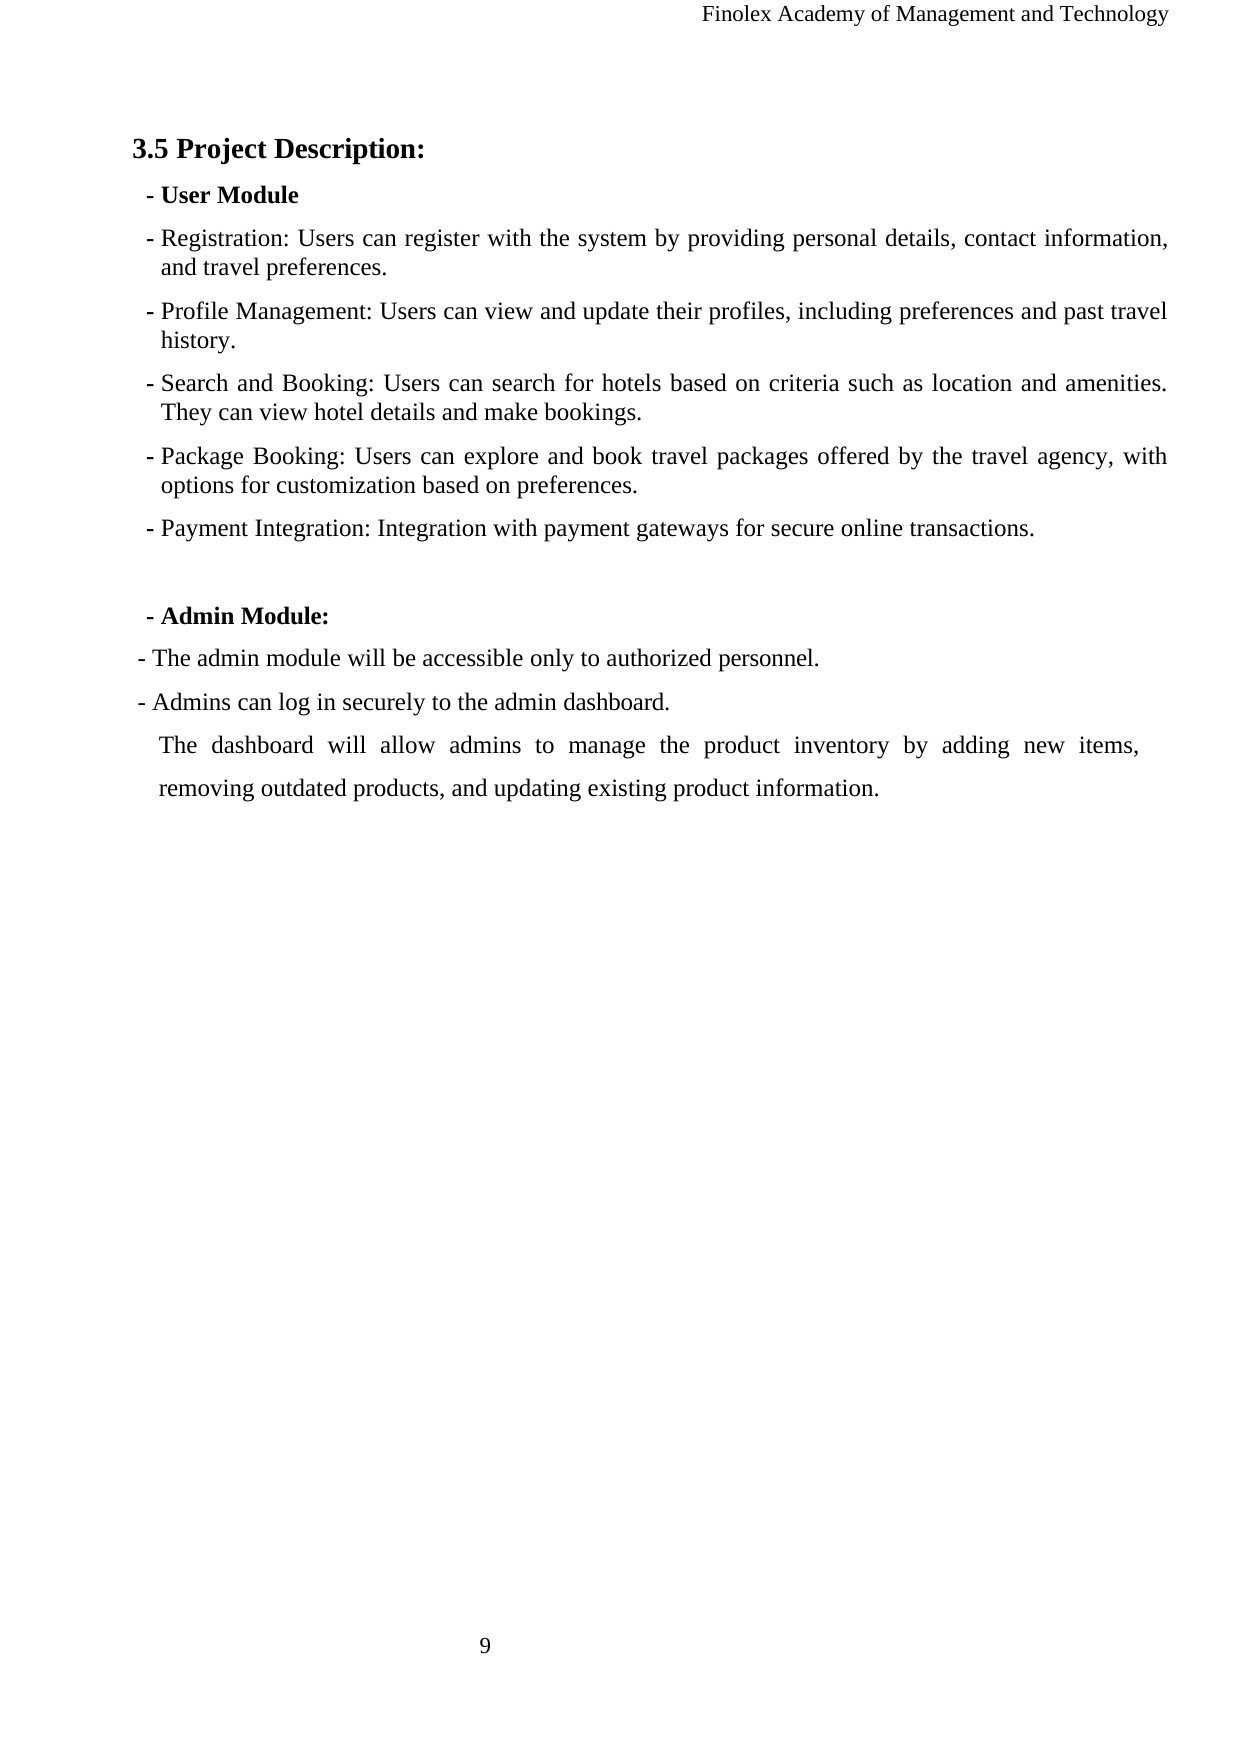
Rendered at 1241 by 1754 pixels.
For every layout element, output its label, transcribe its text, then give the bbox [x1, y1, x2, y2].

subtitle Payment Integration: Integration with payment gateways for secure online transactions. [146, 513, 1169, 542]
list Admins can log in securely to the admin dashboard. [137, 687, 1169, 715]
subtitle Admin Module: [146, 601, 1169, 630]
subtitle Search and Booking: Users can search for hotels based on criteria such as location and amenities. They can view hotel details and make bookings. [146, 368, 1169, 426]
subtitle 3.5 Project Description: [132, 131, 1169, 165]
subtitle Profile Management: Users can view and update their profiles, including preferences and past travel history. [146, 296, 1169, 353]
subtitle Registration: Users can register with the system by providing personal details, contact information, and travel preferences. [146, 223, 1169, 281]
list The admin module will be accessible only to authorized personnel. [137, 643, 1169, 672]
subtitle User Module [146, 180, 1169, 208]
list The dashboard will allow admins to manage the product inventory by adding new items, removing outdated products, and updating existing product information. [158, 730, 1139, 802]
subtitle Package Booking: Users can explore and book travel packages offered by the travel agency, with options for customization based on preferences. [146, 441, 1169, 498]
